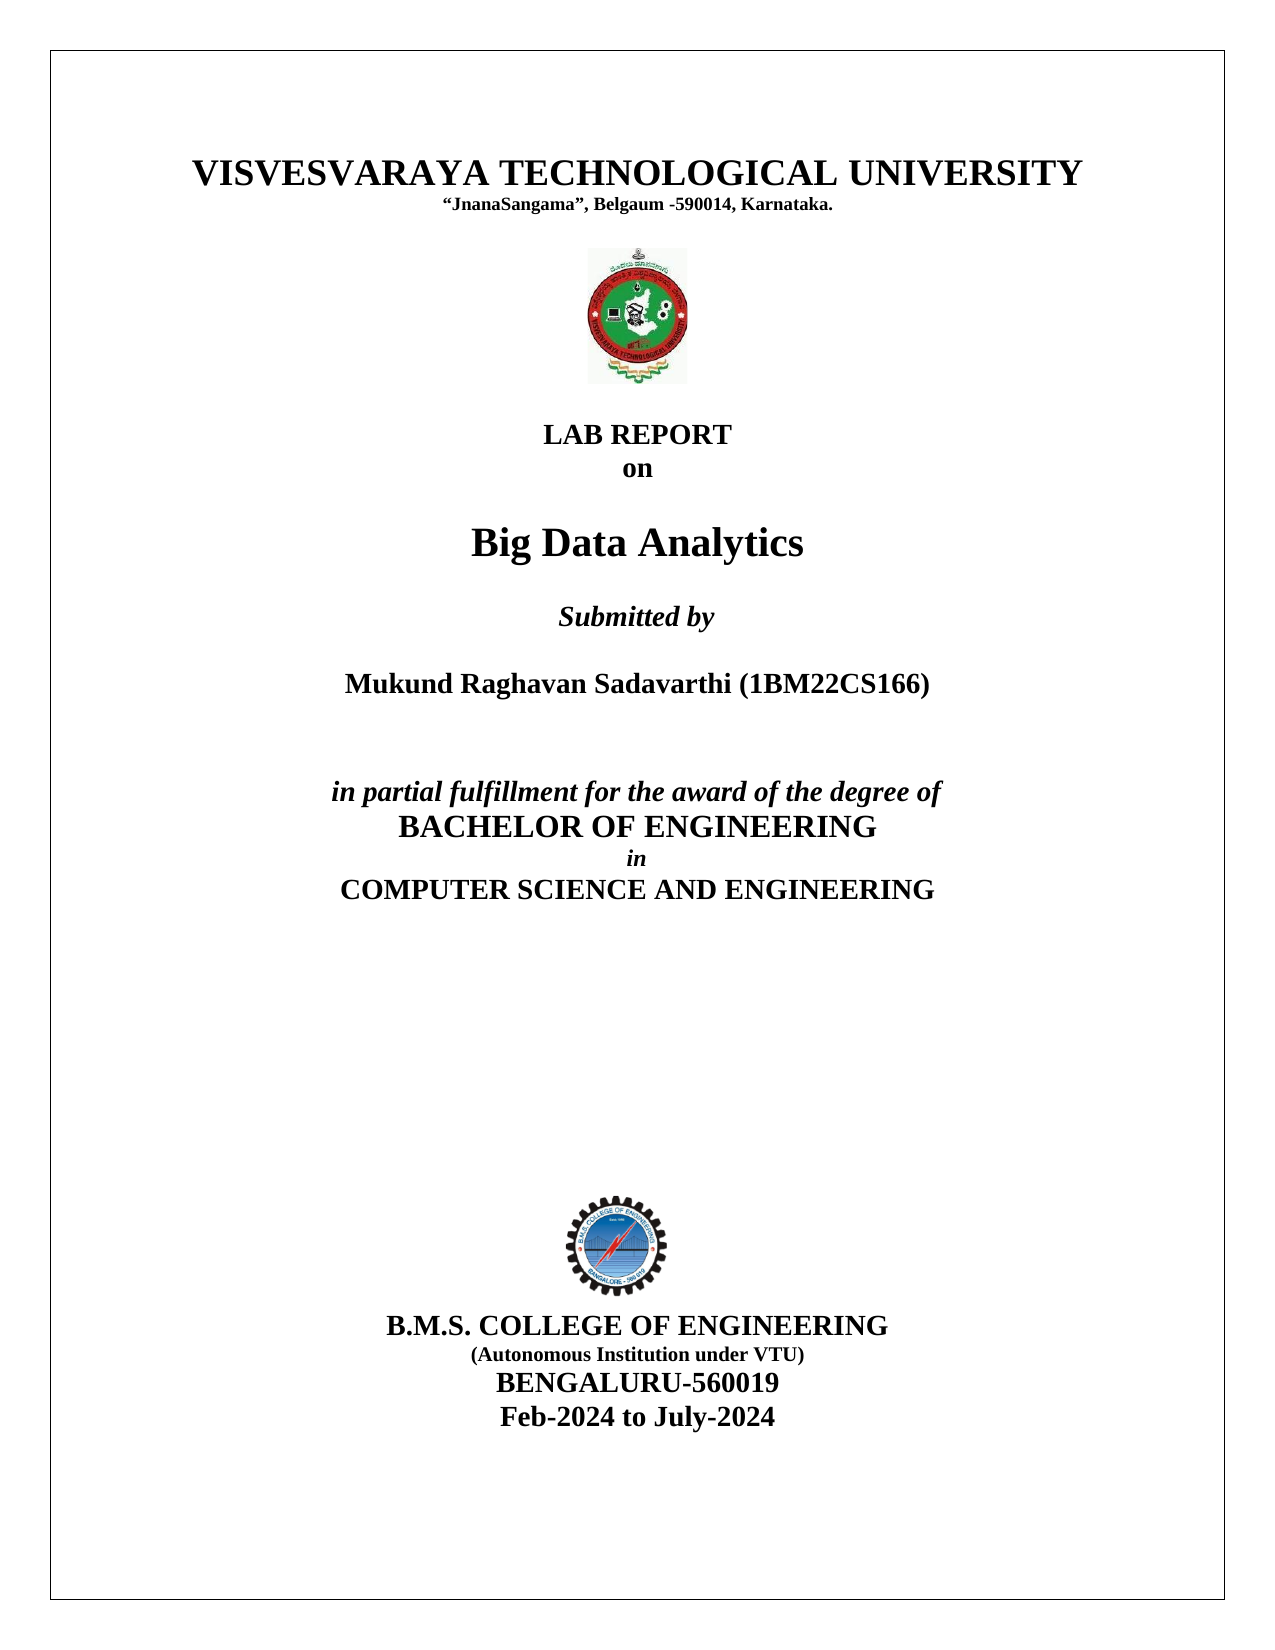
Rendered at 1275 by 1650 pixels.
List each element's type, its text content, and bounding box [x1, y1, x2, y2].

text “JnanaSangama”, Belgaum -590014, Karnataka. [150, 193, 1125, 215]
text on [150, 450, 1125, 484]
text Mukund Raghavan Sadavarthi (1BM22CS166) [150, 666, 1125, 699]
picture [561, 1191, 670, 1300]
text Submitted by [150, 599, 1125, 632]
text in partial fulfillment for the award of the degree of [150, 774, 1125, 807]
text BACHELOR OF ENGINEERING [150, 807, 1125, 844]
picture [587, 248, 688, 384]
text in [150, 844, 1125, 872]
text Big Data Analytics [150, 517, 1125, 565]
text Feb-2024 to July-2024 [150, 1399, 1125, 1433]
text BENGALURU-560019 [150, 1366, 1125, 1399]
text B.M.S. COLLEGE OF ENGINEERING [150, 1308, 1125, 1341]
text VISVESVARAYA TECHNOLOGICAL UNIVERSITY [150, 150, 1125, 193]
text LAB REPORT [150, 417, 1125, 450]
text COMPUTER SCIENCE AND ENGINEERING [150, 872, 1125, 905]
text (Autonomous Institution under VTU) [150, 1341, 1125, 1366]
